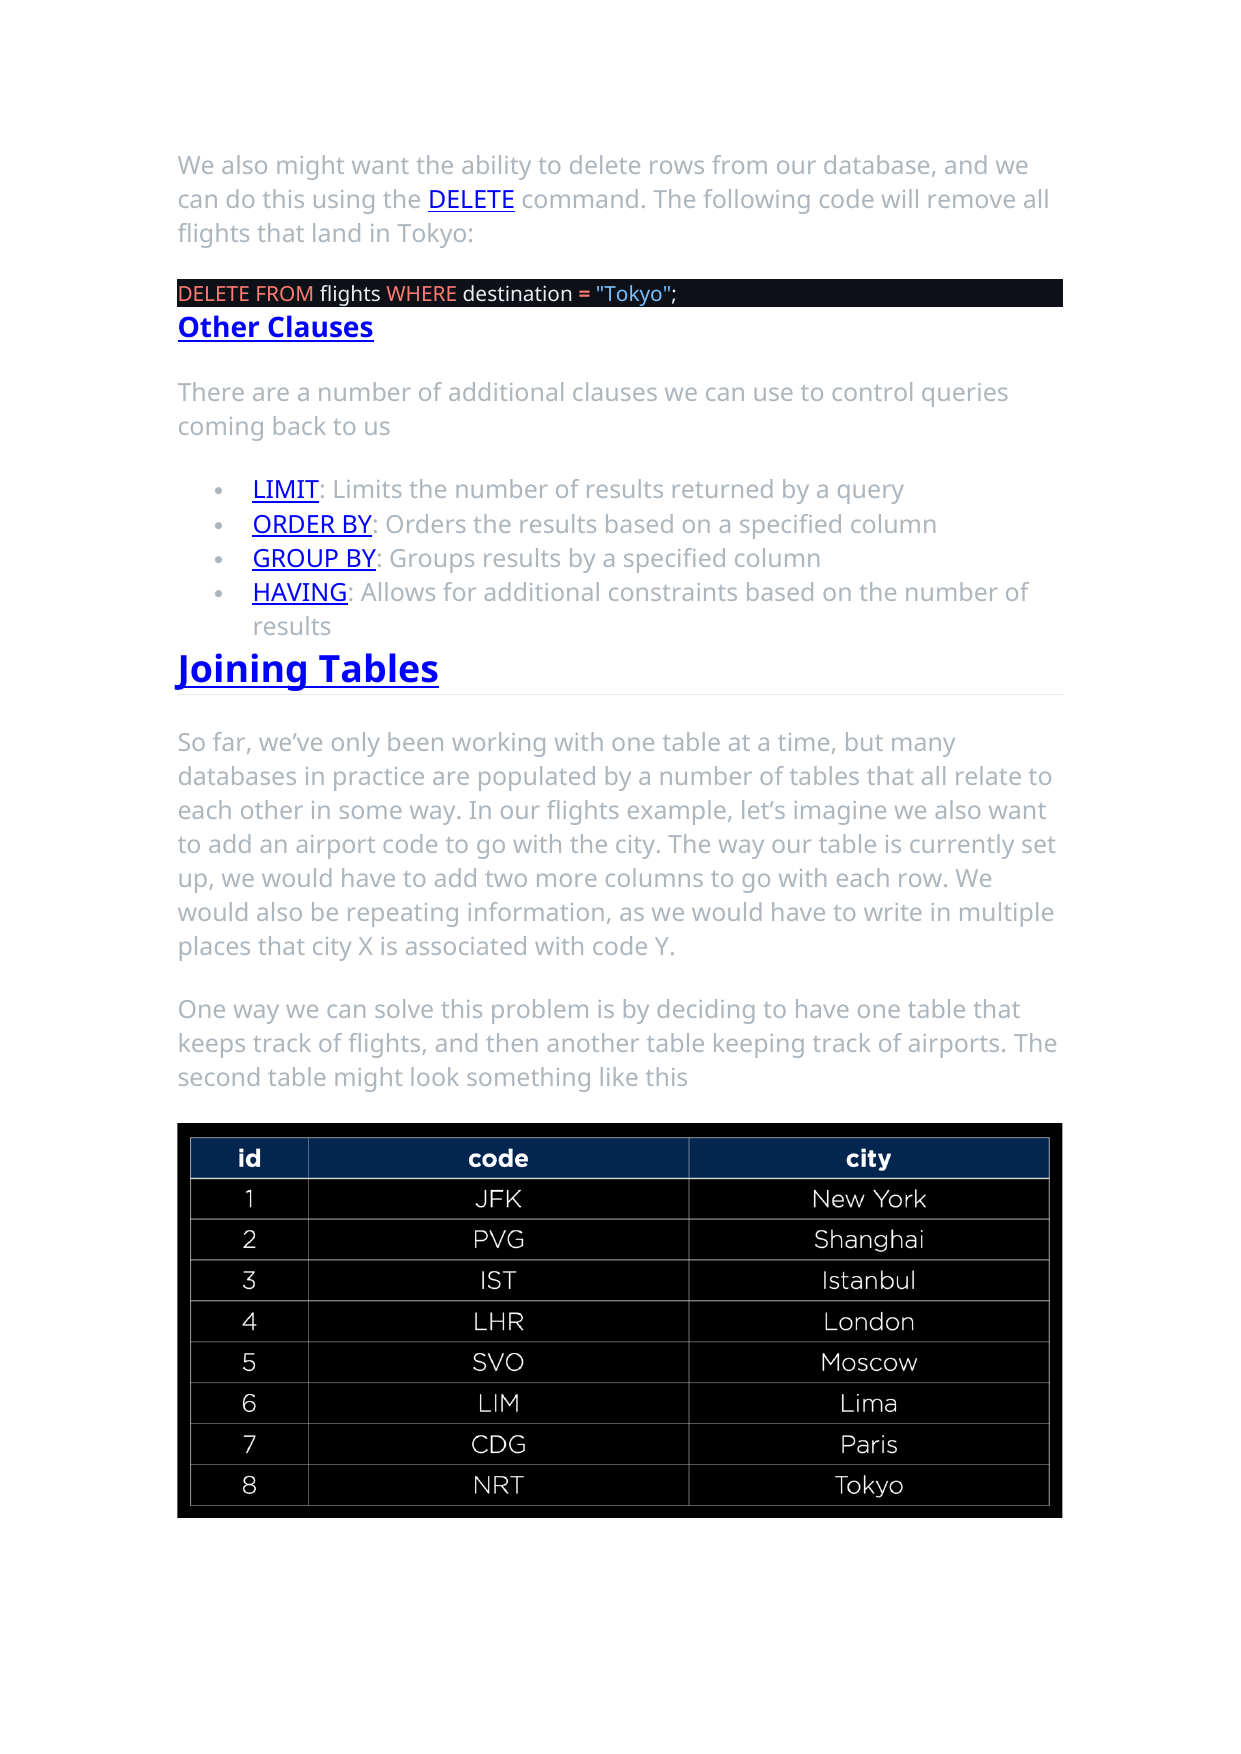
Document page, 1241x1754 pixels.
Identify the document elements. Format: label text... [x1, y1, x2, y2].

text Other Clauses [177, 307, 1063, 346]
list ORDER BY: Orders the results based on a specified column [215, 506, 1063, 540]
text One way we can solve this problem is by deciding to have one table that keeps track of flights, and then another table keeping track of airports. The second table might look something like this [177, 992, 1063, 1094]
list GROUP BY: Groups results by a specified column [215, 540, 1063, 574]
text There are a number of additional clauses we can use to control queries coming back to us [177, 375, 1063, 443]
list LIMIT: Limits the number of results returned by a query [215, 472, 1063, 506]
text Joining Tables [177, 642, 1063, 694]
text DELETE FROM flights WHERE destination = "Tokyo"; [177, 279, 1063, 307]
text We also might want the ability to delete rows from our database, and we can do this using the DELETE command. The following code will remove all flights that land in Tokyo: [177, 148, 1063, 250]
picture [177, 1123, 1063, 1518]
list HAVING: Allows for additional constraints based on the number of results [215, 574, 1063, 642]
text So far, we’ve only been working with one table at a time, but many databases in practice are populated by a number of tables that all relate to each other in some way. In our flights example, let’s imagine we also want to add an airport code to go with the city. The way our table is currently set up, we would have to add two more columns to go with each row. We would also be repeating information, as we would have to write in multiple places that city X is associated with code Y. [177, 724, 1063, 963]
